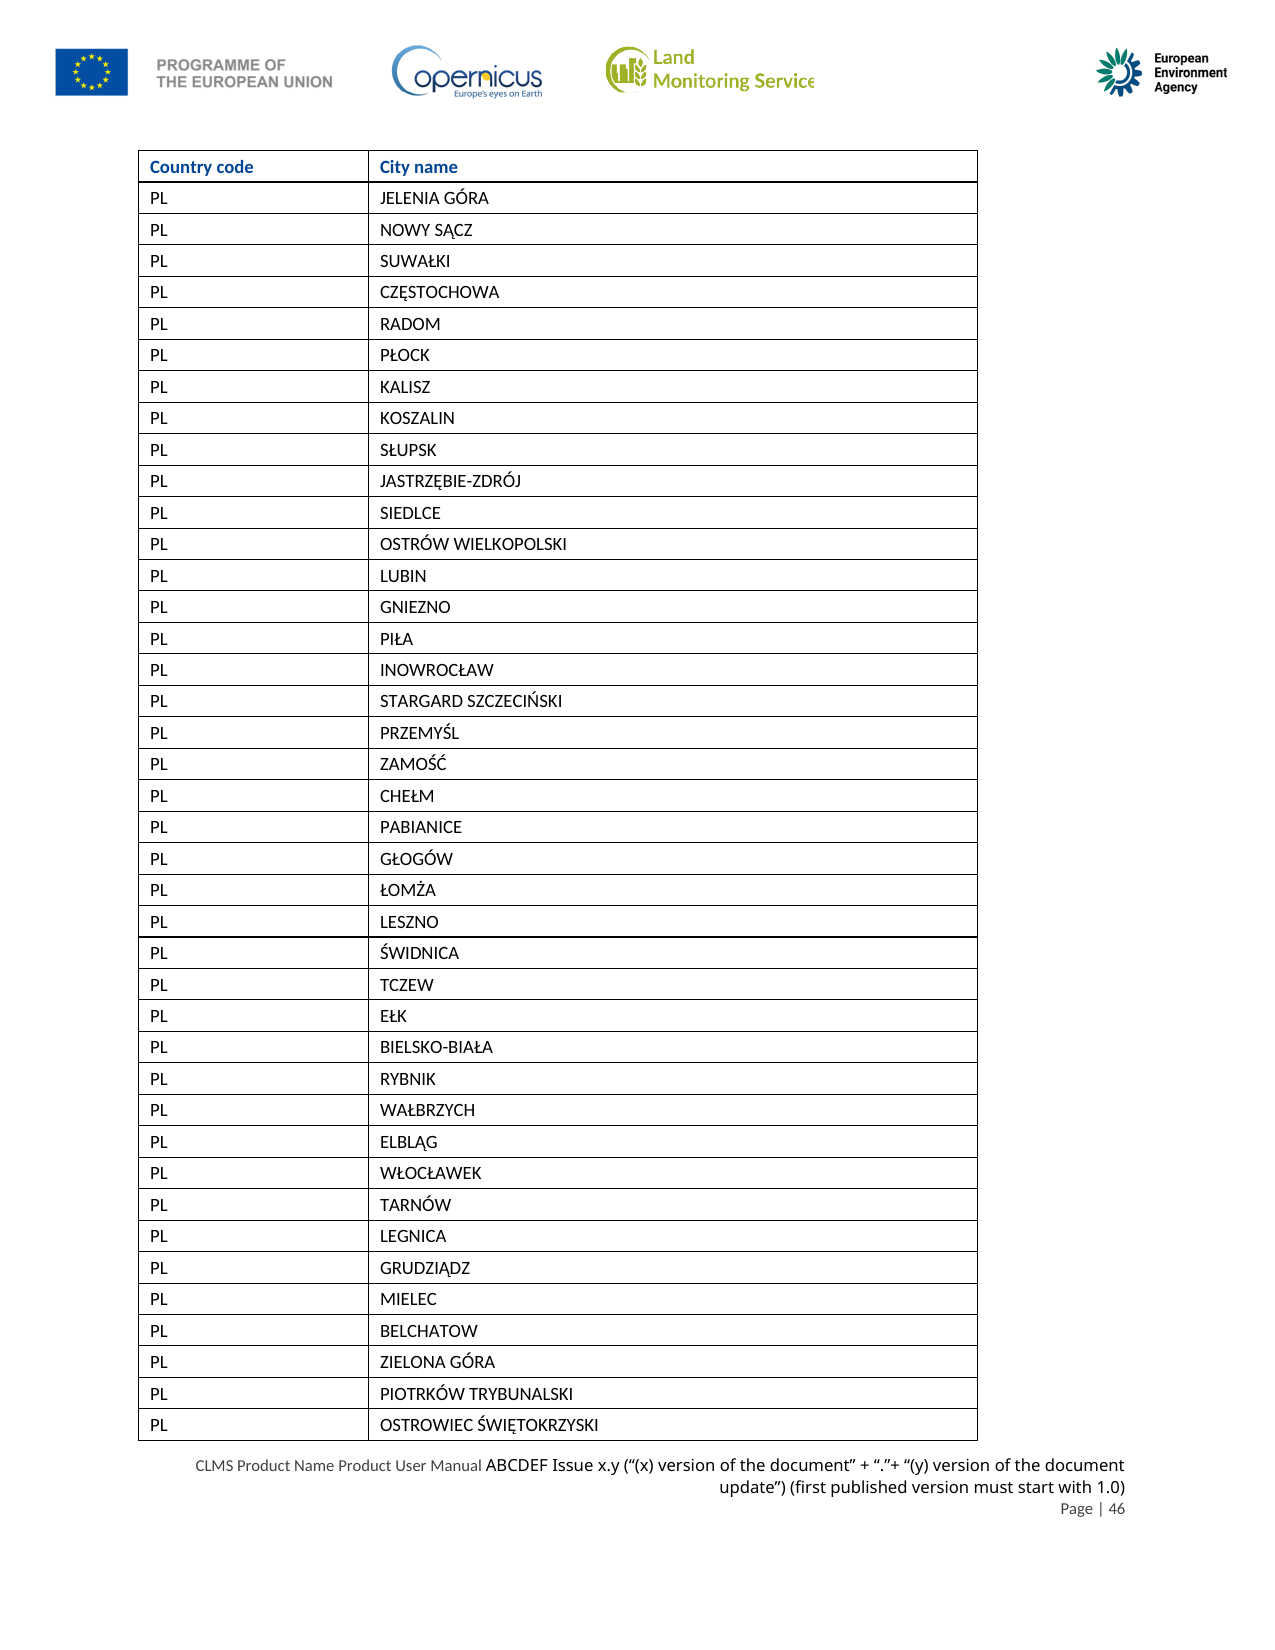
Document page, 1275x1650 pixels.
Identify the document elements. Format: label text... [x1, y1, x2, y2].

table_cell TCZEW [369, 969, 977, 999]
table_header City name [369, 151, 977, 181]
table_cell PL [139, 1063, 368, 1094]
table_cell PL [139, 780, 368, 811]
table_cell PL [139, 1221, 368, 1251]
table_cell JASTRZĘBIE-ZDRÓJ [369, 466, 977, 496]
table_cell ELBLĄG [369, 1126, 977, 1157]
table_cell LESZNO [369, 906, 977, 936]
table_cell PL [139, 560, 368, 590]
table_cell EŁK [369, 1000, 977, 1031]
table_cell PL [139, 1158, 368, 1188]
table_cell PL [139, 843, 368, 873]
table_cell PL [139, 1032, 368, 1062]
table_cell PL [139, 1252, 368, 1282]
table_cell NOWY SĄCZ [369, 214, 977, 244]
table_cell PABIANICE [369, 812, 977, 842]
table_cell PL [139, 245, 368, 276]
table_cell PL [139, 466, 368, 496]
picture [605, 46, 814, 93]
table_cell PL [139, 717, 368, 748]
table_cell PL [139, 875, 368, 905]
table_cell PL [139, 1315, 368, 1345]
table_cell BIELSKO-BIAŁA [369, 1032, 977, 1062]
table_cell PŁOCK [369, 340, 977, 370]
table_cell SŁUPSK [369, 434, 977, 464]
picture [1094, 46, 1228, 97]
table_cell ŚWIDNICA [369, 938, 977, 968]
table_cell RYBNIK [369, 1063, 977, 1094]
table_cell PL [139, 1126, 368, 1157]
table_cell PL [139, 1000, 368, 1031]
table_cell PRZEMYŚL [369, 717, 977, 748]
table_cell LEGNICA [369, 1221, 977, 1251]
table_cell PL [139, 906, 368, 936]
table_cell PL [139, 403, 368, 433]
table_cell MIELEC [369, 1284, 977, 1314]
picture [29, 21, 351, 124]
table_cell TARNÓW [369, 1189, 977, 1219]
table_cell JELENIA GÓRA [369, 183, 977, 213]
table_cell GRUDZIĄDZ [369, 1252, 977, 1282]
table_cell PL [139, 686, 368, 716]
table_cell PIOTRKÓW TRYBUNALSKI [369, 1378, 977, 1408]
table_cell OSTROWIEC ŚWIĘTOKRZYSKI [369, 1409, 977, 1440]
table_cell ZAMOŚĆ [369, 749, 977, 779]
table_cell PL [139, 1095, 368, 1125]
table_cell WAŁBRZYCH [369, 1095, 977, 1125]
table_cell PL [139, 340, 368, 370]
table_cell PL [139, 183, 368, 213]
table_cell ZIELONA GÓRA [369, 1346, 977, 1377]
table_cell PL [139, 938, 368, 968]
table_cell PL [139, 529, 368, 559]
picture [371, 15, 560, 130]
table_cell PL [139, 497, 368, 527]
table_cell PL [139, 371, 368, 402]
table_cell PL [139, 1409, 368, 1440]
table_cell OSTRÓW WIELKOPOLSKI [369, 529, 977, 559]
table_cell RADOM [369, 308, 977, 339]
table_cell INOWROCŁAW [369, 654, 977, 685]
table_cell PL [139, 749, 368, 779]
table_cell SUWAŁKI [369, 245, 977, 276]
table_cell KOSZALIN [369, 403, 977, 433]
table_cell PIŁA [369, 623, 977, 653]
table_cell PL [139, 654, 368, 685]
table_header Country code [139, 151, 368, 181]
table_cell PL [139, 434, 368, 464]
table_cell KALISZ [369, 371, 977, 402]
table_cell BELCHATOW [369, 1315, 977, 1345]
table_cell STARGARD SZCZECIŃSKI [369, 686, 977, 716]
table_cell LUBIN [369, 560, 977, 590]
table_cell PL [139, 623, 368, 653]
table_cell PL [139, 1346, 368, 1377]
table_cell CHEŁM [369, 780, 977, 811]
table_cell PL [139, 812, 368, 842]
table_cell WŁOCŁAWEK [369, 1158, 977, 1188]
table_cell PL [139, 1284, 368, 1314]
table_cell PL [139, 591, 368, 622]
table_cell GŁOGÓW [369, 843, 977, 873]
table_cell PL [139, 214, 368, 244]
table_cell PL [139, 308, 368, 339]
table_cell SIEDLCE [369, 497, 977, 527]
table_cell PL [139, 277, 368, 307]
table_cell GNIEZNO [369, 591, 977, 622]
table_cell ŁOMŻA [369, 875, 977, 905]
table_cell PL [139, 969, 368, 999]
table_cell PL [139, 1378, 368, 1408]
table_cell CZĘSTOCHOWA [369, 277, 977, 307]
table_cell PL [139, 1189, 368, 1219]
